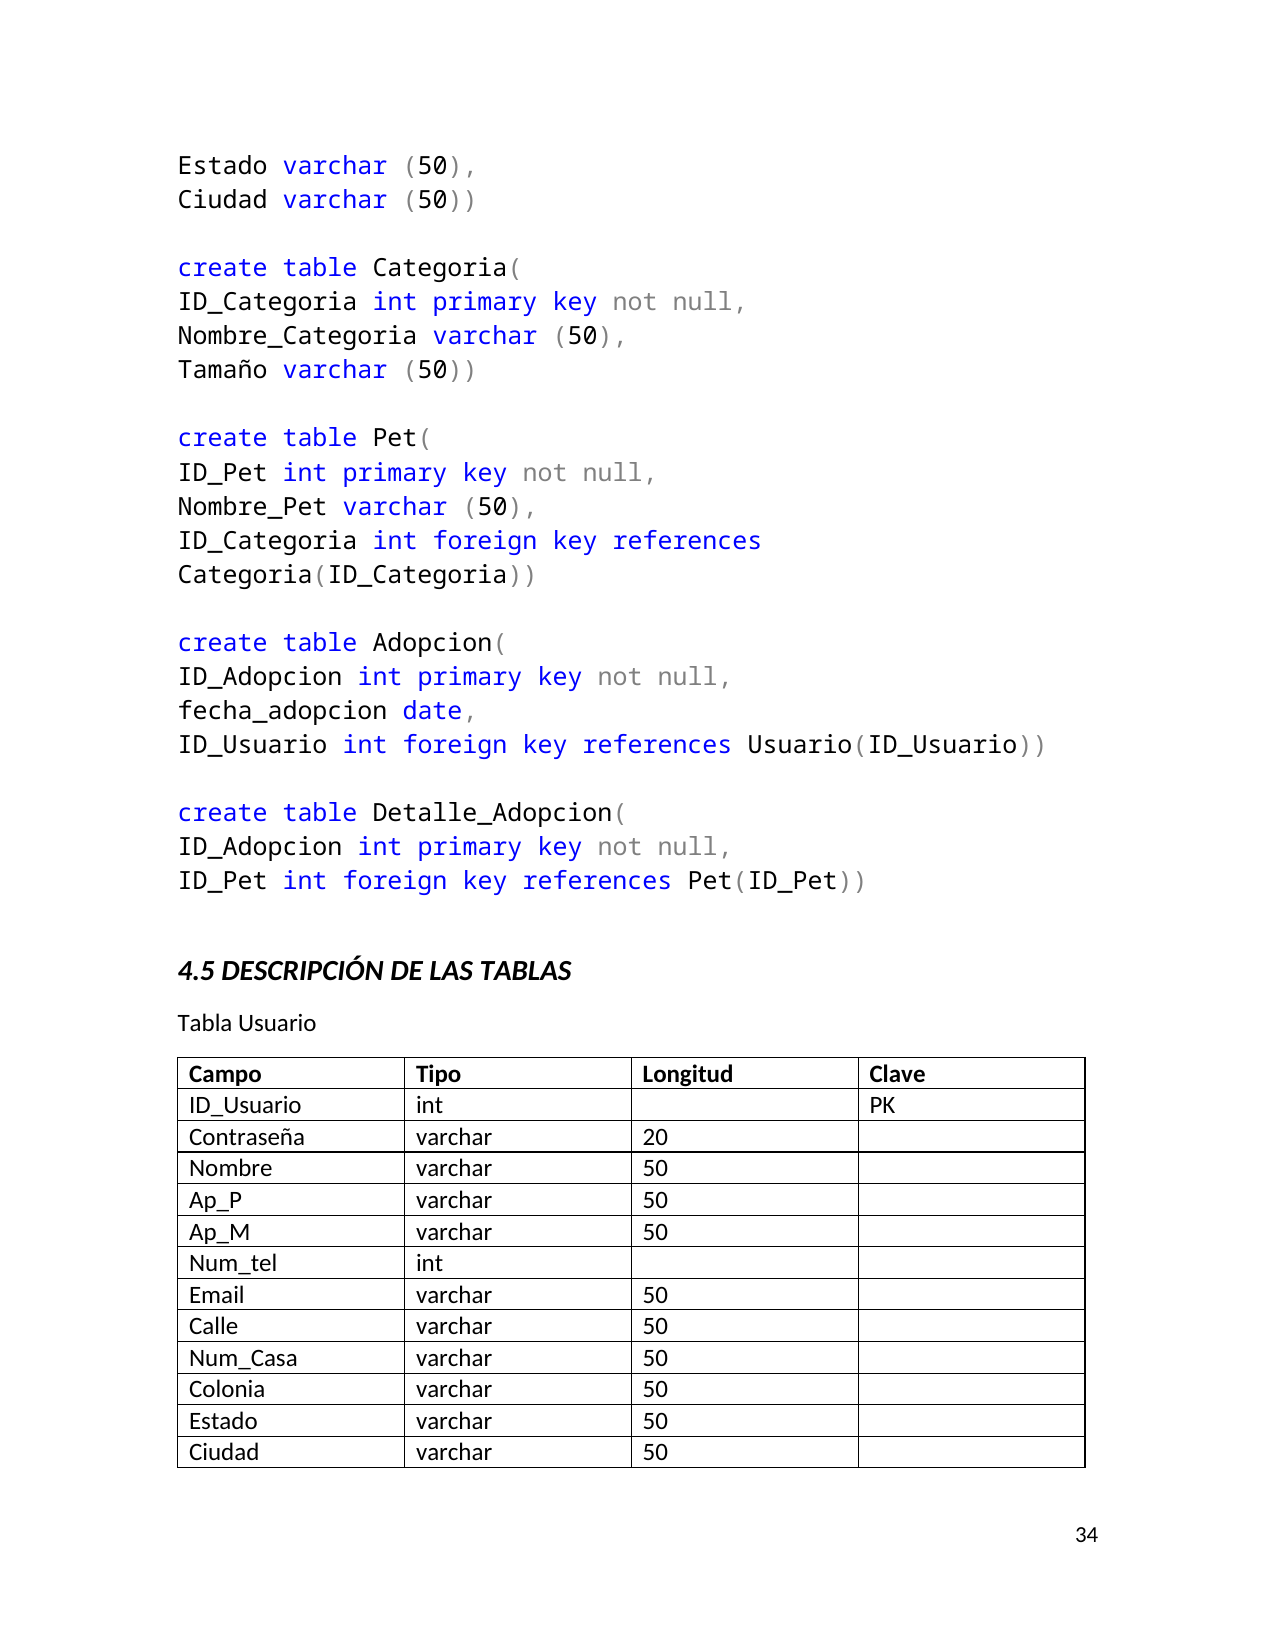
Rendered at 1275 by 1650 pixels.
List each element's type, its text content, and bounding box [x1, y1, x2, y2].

table_cell [859, 1342, 1084, 1372]
table_cell Email [178, 1279, 404, 1309]
table_cell int [405, 1089, 631, 1120]
table_cell varchar [405, 1374, 631, 1404]
table_cell 20 [632, 1121, 858, 1151]
table_cell Colonia [178, 1374, 404, 1404]
table_cell 50 [632, 1374, 858, 1404]
text 4.5 DESCRIPCIÓN DE LAS TABLAS [177, 952, 1098, 988]
text ID_Categoria int foreign key references Categoria(ID_Categoria)) [177, 522, 1098, 590]
table_cell [859, 1310, 1084, 1341]
text ID_Pet int primary key not null, [177, 454, 1098, 488]
text ID_Pet int foreign key references Pet(ID_Pet)) [177, 863, 1098, 897]
text ID_Adopcion int primary key not null, [177, 829, 1098, 863]
table_cell Num_Casa [178, 1342, 404, 1372]
text fecha_adopcion date, [177, 693, 1098, 727]
table_cell Estado [178, 1405, 404, 1436]
table_cell 50 [632, 1405, 858, 1436]
table_cell Contraseña [178, 1121, 404, 1151]
table_cell Ap_M [178, 1216, 404, 1246]
table_cell [859, 1247, 1084, 1278]
table_header Longitud [632, 1058, 858, 1088]
text create table Categoria( [177, 250, 1098, 284]
text create table Adopcion( [177, 624, 1098, 658]
table_cell 50 [632, 1216, 858, 1246]
table_cell Num_tel [178, 1247, 404, 1278]
table_cell varchar [405, 1437, 631, 1467]
table_cell 50 [632, 1310, 858, 1341]
table_cell varchar [405, 1121, 631, 1151]
table_cell 50 [632, 1153, 858, 1183]
text Tamaño varchar (50)) [177, 352, 1098, 386]
text Nombre_Pet varchar (50), [177, 488, 1098, 522]
table_cell varchar [405, 1216, 631, 1246]
table_header Clave [859, 1058, 1084, 1088]
table_cell [859, 1405, 1084, 1436]
table_cell ID_Usuario [178, 1089, 404, 1120]
table_cell varchar [405, 1184, 631, 1214]
table_cell [859, 1279, 1084, 1309]
table_cell [859, 1216, 1084, 1246]
table_cell varchar [405, 1279, 631, 1309]
table_cell 50 [632, 1342, 858, 1372]
table_cell Ciudad [178, 1437, 404, 1467]
text create table Pet( [177, 420, 1098, 454]
table_cell varchar [405, 1342, 631, 1372]
text ID_Usuario int foreign key references Usuario(ID_Usuario)) [177, 727, 1098, 761]
text Tabla Usuario [177, 1007, 1098, 1038]
table_cell 50 [632, 1437, 858, 1467]
table_cell [859, 1184, 1084, 1214]
table_cell [632, 1089, 858, 1120]
table_cell [859, 1437, 1084, 1467]
table_cell int [405, 1247, 631, 1278]
table_cell 50 [632, 1184, 858, 1214]
table_cell varchar [405, 1405, 631, 1436]
text Nombre_Categoria varchar (50), [177, 318, 1098, 352]
table_cell 50 [632, 1279, 858, 1309]
text ID_Categoria int primary key not null, [177, 284, 1098, 318]
table_cell Nombre [178, 1153, 404, 1183]
table_cell [859, 1374, 1084, 1404]
table_cell varchar [405, 1153, 631, 1183]
table_cell [859, 1121, 1084, 1151]
text ID_Adopcion int primary key not null, [177, 658, 1098, 693]
text Ciudad varchar (50)) [177, 182, 1098, 216]
table_cell PK [859, 1089, 1084, 1120]
table_cell [632, 1247, 858, 1278]
table_cell Calle [178, 1310, 404, 1341]
text create table Detalle_Adopcion( [177, 795, 1098, 829]
table_cell Ap_P [178, 1184, 404, 1214]
table_cell varchar [405, 1310, 631, 1341]
table_header Campo [178, 1058, 404, 1088]
table_header Tipo [405, 1058, 631, 1088]
table_cell [859, 1153, 1084, 1183]
text Estado varchar (50), [177, 148, 1098, 182]
